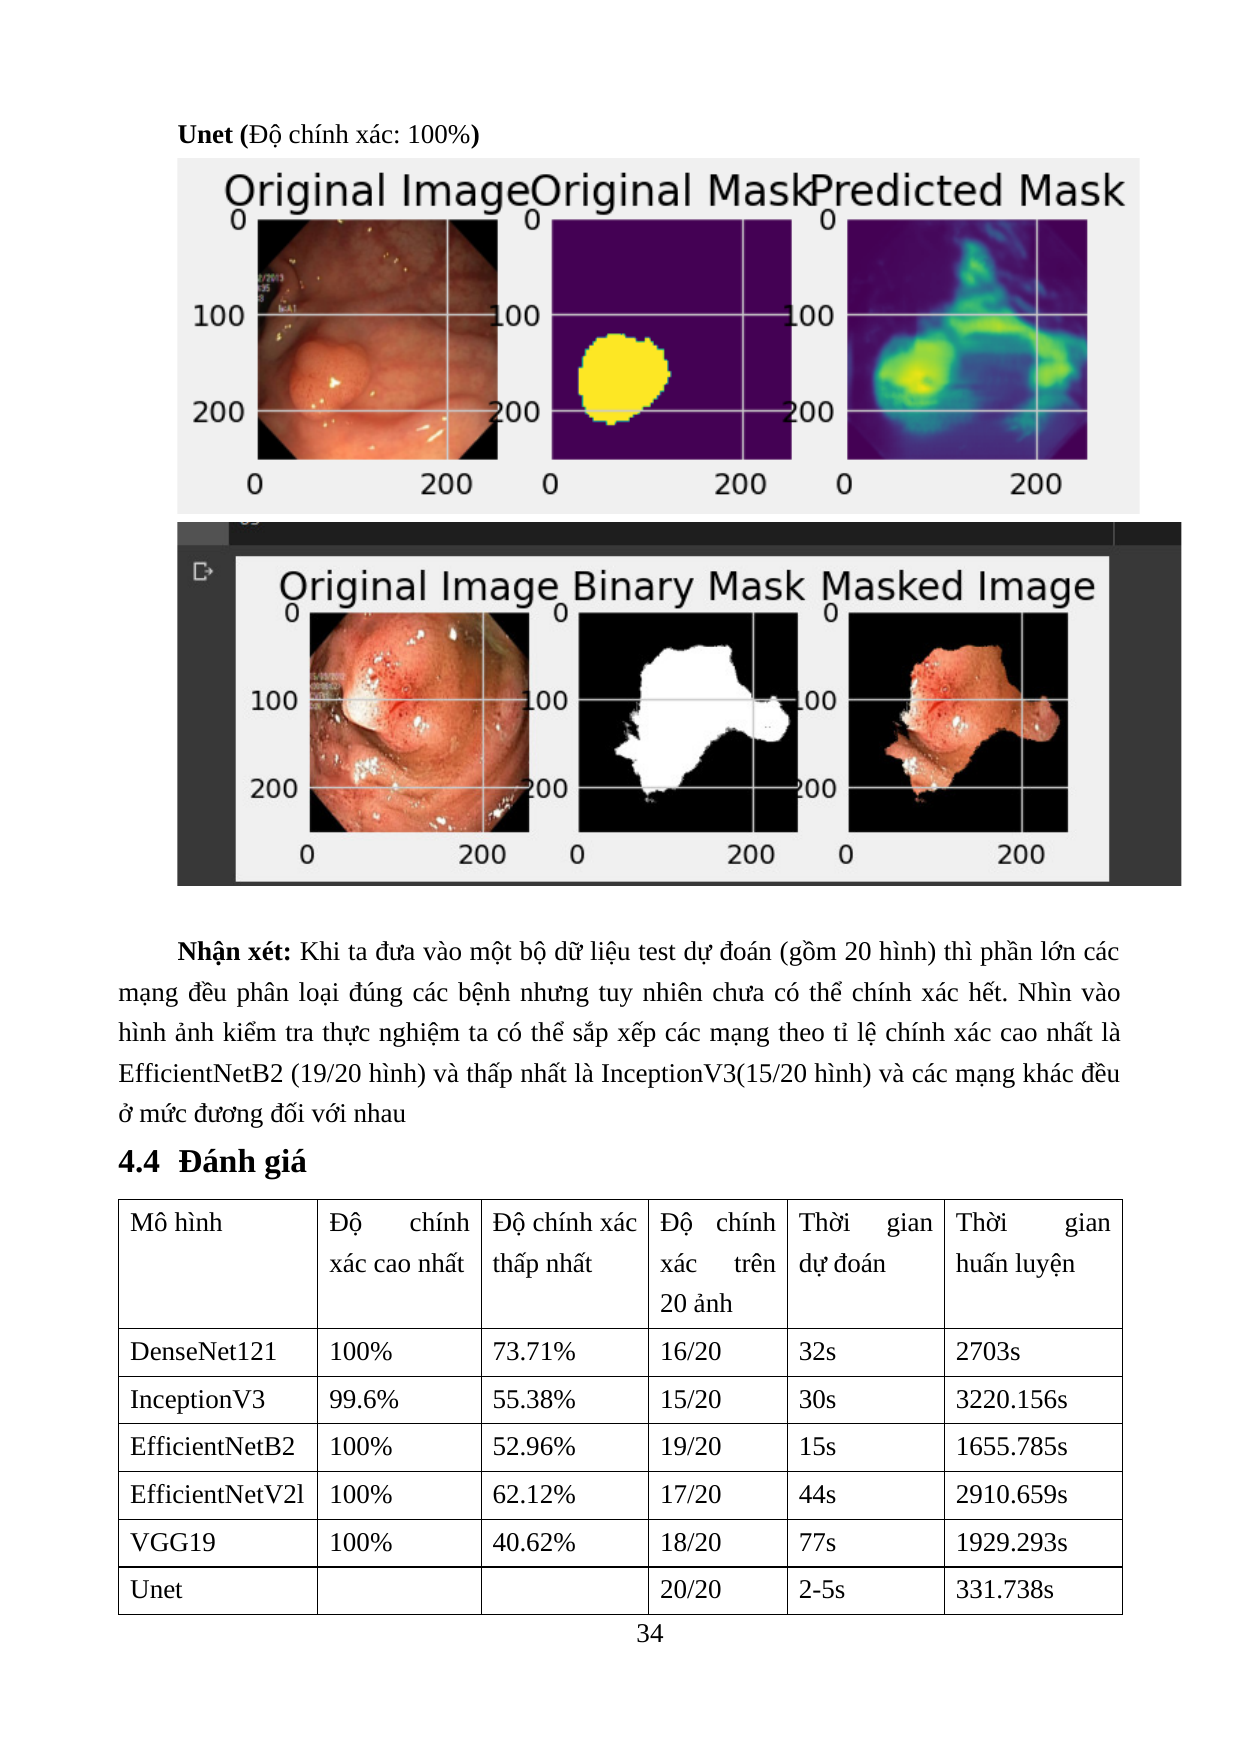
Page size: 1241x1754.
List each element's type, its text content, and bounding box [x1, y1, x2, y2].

table_cell VGG19 [119, 1520, 317, 1566]
table_cell 18/20 [649, 1520, 787, 1566]
table_cell 30s [788, 1377, 944, 1423]
table_cell 55.38% [482, 1377, 648, 1423]
table_header Độ chính xác thấp nhất [482, 1200, 648, 1328]
table_cell Unet [119, 1568, 317, 1614]
table_cell 17/20 [649, 1472, 787, 1519]
table_cell 15s [788, 1424, 944, 1471]
table_cell 1929.293s [945, 1520, 1122, 1566]
table_cell DenseNet121 [119, 1329, 317, 1376]
picture [177, 158, 1140, 514]
table_header Thời gian dự đoán [788, 1200, 944, 1328]
table_cell 100% [318, 1424, 481, 1471]
table_header Thời gian huấn luyện [945, 1200, 1122, 1328]
text Nhận xét: Khi ta đưa vào một bộ dữ liệu test dự đoán (gồm 20 hình) thì phần lớn các mạng đều phân loại đúng các bệnh nhưng tuy nhiên chưa có thể chính xác hết. Nhìn vào hình ảnh kiểm tra thực nghiệm ta có thể sắp xếp các mạng theo tỉ lệ chính xác cao nhất là EfficientNetB2 (19/20 hình) và thấp nhất là InceptionV3(15/20 hình) và các mạng khác đều ở mức đương đối với nhau [118, 936, 1122, 1128]
text Unet (Độ chính xác: 100%) [118, 118, 1122, 149]
table_cell EfficientNetB2 [119, 1424, 317, 1471]
table_cell 100% [318, 1472, 481, 1519]
table_header Độ chính xác trên 20 ảnh [649, 1200, 787, 1328]
table_cell 73.71% [482, 1329, 648, 1376]
table_cell 52.96% [482, 1424, 648, 1471]
table_cell 62.12% [482, 1472, 648, 1519]
table_cell 77s [788, 1520, 944, 1566]
table_header Độ chính xác cao nhất [318, 1200, 481, 1328]
table_cell 19/20 [649, 1424, 787, 1471]
table_cell EfficientNetV2l [119, 1472, 317, 1519]
picture [177, 522, 1182, 886]
table_cell 15/20 [649, 1377, 787, 1423]
table_cell 99.6% [318, 1377, 481, 1423]
table_cell 16/20 [649, 1329, 787, 1376]
table_cell [482, 1568, 648, 1614]
subtitle Đánh giá [118, 1142, 1122, 1180]
table_cell 32s [788, 1329, 944, 1376]
table_cell 331.738s [945, 1568, 1122, 1614]
table_cell [318, 1568, 481, 1614]
table_cell 44s [788, 1472, 944, 1519]
table_cell 20/20 [649, 1568, 787, 1614]
table_cell 100% [318, 1520, 481, 1566]
table_header Mô hình [119, 1200, 317, 1328]
table_cell 2-5s [788, 1568, 944, 1614]
table_cell 2910.659s [945, 1472, 1122, 1519]
table_cell 100% [318, 1329, 481, 1376]
table_cell 1655.785s [945, 1424, 1122, 1471]
table_cell InceptionV3 [119, 1377, 317, 1423]
table_cell 2703s [945, 1329, 1122, 1376]
table_cell 40.62% [482, 1520, 648, 1566]
table_cell 3220.156s [945, 1377, 1122, 1423]
